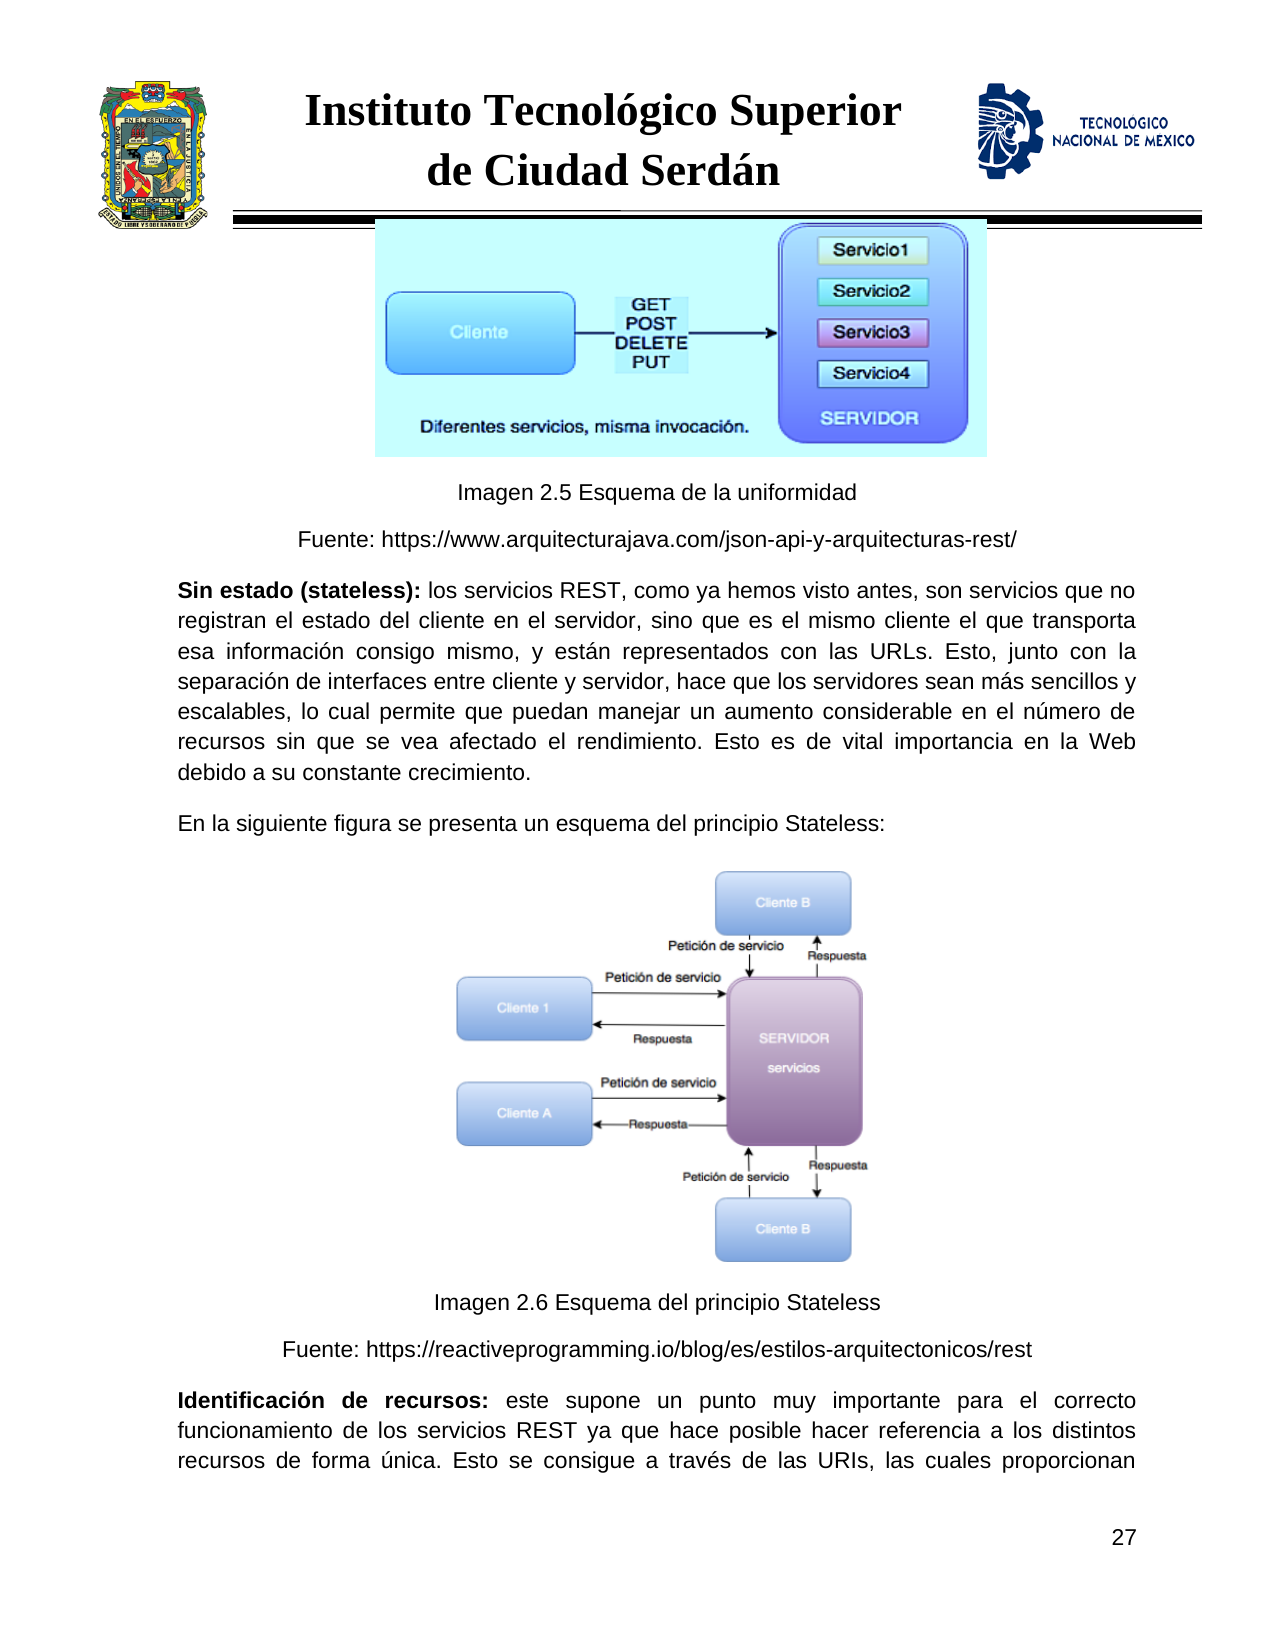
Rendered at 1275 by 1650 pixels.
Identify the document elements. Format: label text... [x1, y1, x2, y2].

picture [427, 860, 887, 1264]
picture [375, 219, 987, 457]
text Imagen 2.6 Esquema del principio Stateless [177, 1288, 1137, 1315]
text En la siguiente figura se presenta un esquema del principio Stateless: [177, 809, 1137, 836]
text Imagen 2.5 Esquema de la uniformidad [177, 479, 1137, 505]
text Fuente: https://reactiveprogramming.io/blog/es/estilos-arquitectonicos/rest [177, 1336, 1137, 1362]
text Sin estado (stateless): los servicios REST, como ya hemos visto antes, son servicios que no registran el estado del cliente en el servidor, sino que es el mismo cliente el que transporta esa información consigo mismo, y están representados con las URLs. Esto, junto con la separación de interfaces entre cliente y servidor, hace que los servidores sean más sencillos y escalables, lo cual permite que puedan manejar un aumento considerable en el número de recursos sin que se vea afectado el rendimiento. Esto es de vital importancia en la Web debido a su constante crecimiento. [177, 577, 1137, 785]
picture [968, 45, 1209, 216]
picture [98, 81, 208, 229]
text Fuente: https://www.arquitecturajava.com/json-api-y-arquitecturas-rest/ [177, 526, 1137, 553]
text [177, 1387, 1137, 1473]
